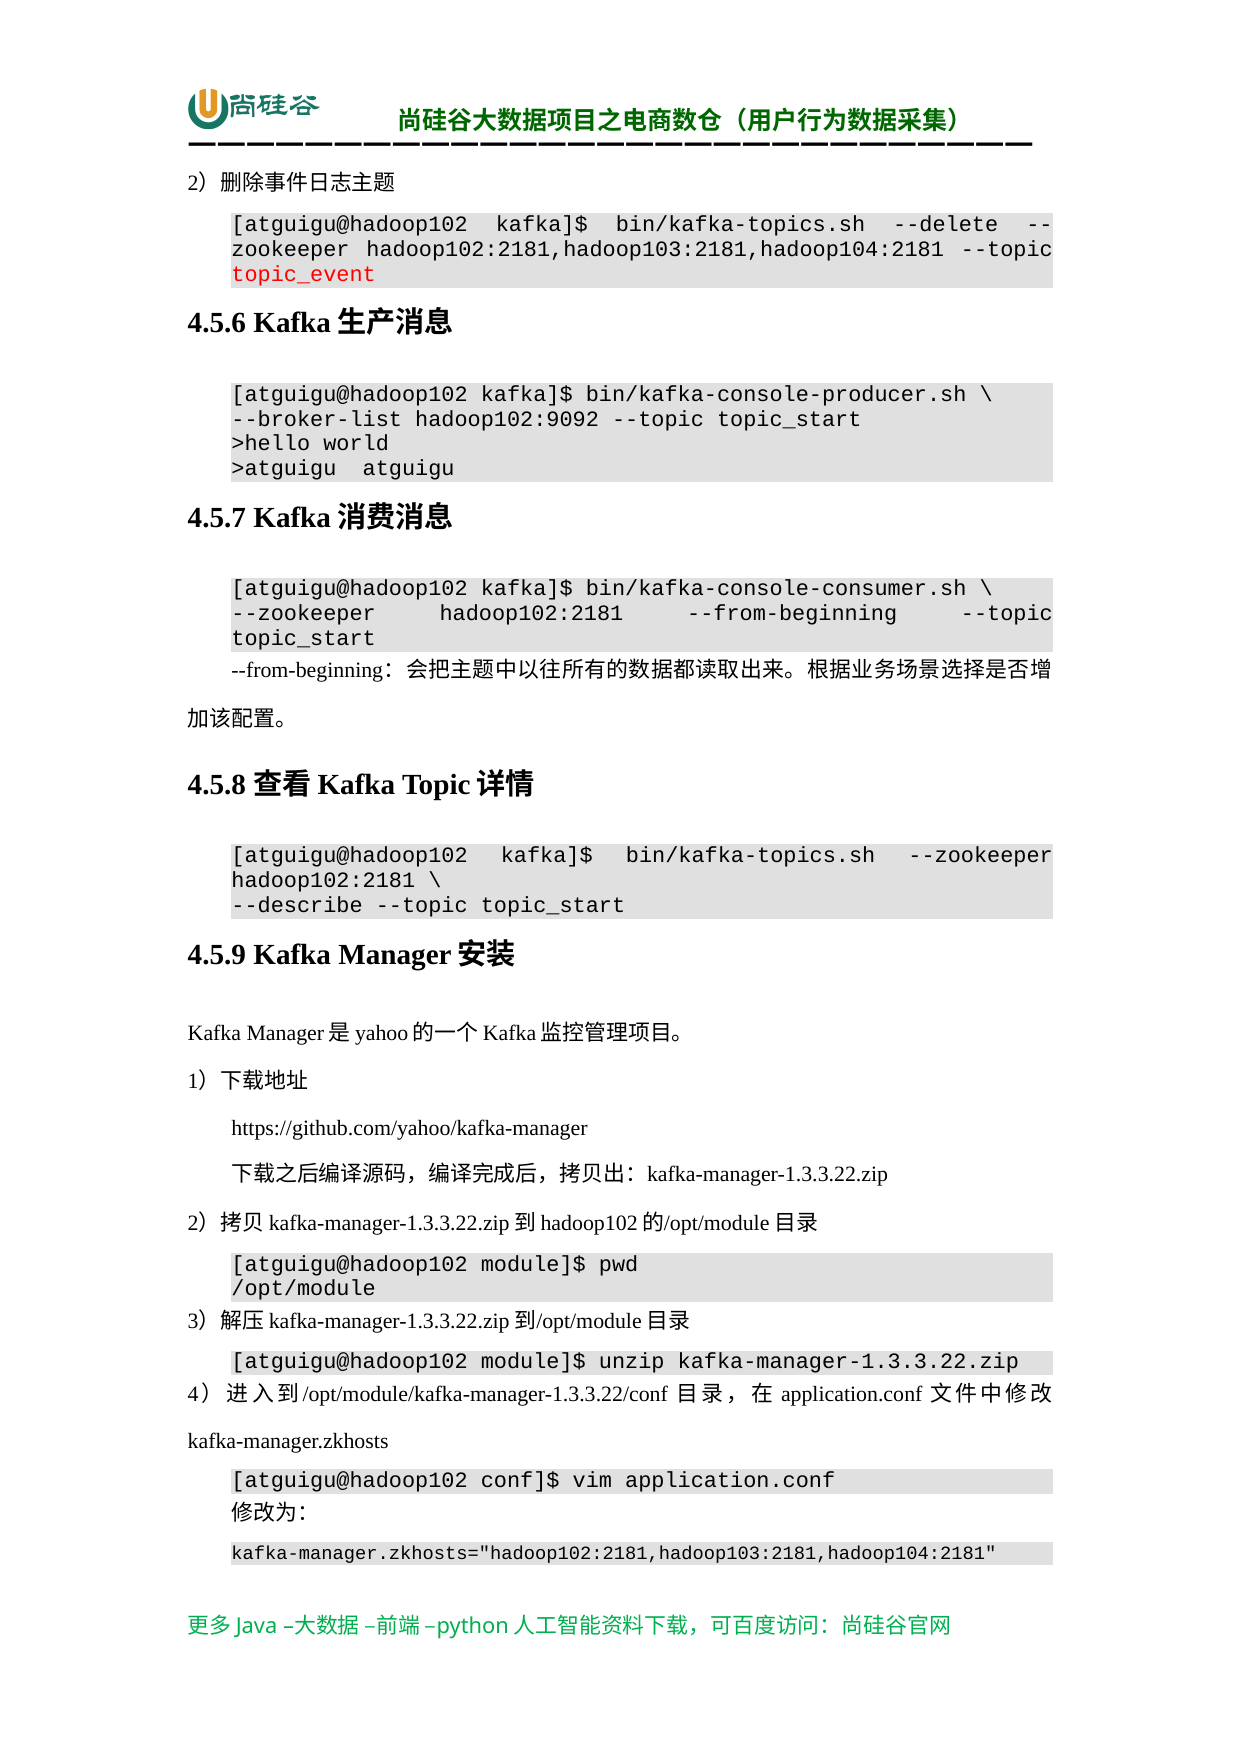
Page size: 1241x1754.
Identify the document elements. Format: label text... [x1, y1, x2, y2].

text [atguigu@hadoop102 kafka]$ bin/kafka-topics.sh --zookeeper hadoop102:2181 \ [231, 844, 1053, 894]
text Kafka Manager是yahoo的一个Kafka监控管理项目。 [187, 1014, 1053, 1047]
subtitle 4.5.9 Kafka Manager安装 [187, 919, 1053, 984]
text --from-beginning：会把主题中以往所有的数据都读取出来。根据业务场景选择是否增加该配置。 [187, 652, 1053, 733]
text 修改为： [187, 1494, 1053, 1527]
text >hello world [231, 433, 1053, 457]
text --broker-list hadoop102:9092 --topic topic_start [231, 408, 1053, 433]
text [atguigu@hadoop102 module]$ unzip kafka-manager-1.3.3.22.zip [231, 1351, 1053, 1375]
text >atguigu atguigu [231, 457, 1053, 482]
text [atguigu@hadoop102 module]$ pwd [231, 1253, 1053, 1277]
text 下载之后编译源码，编译完成后，拷贝出：kafka-manager-1.3.3.22.zip [187, 1156, 1053, 1188]
text 2）拷贝kafka-manager-1.3.3.22.zip到hadoop102的/opt/module目录 [187, 1204, 1053, 1237]
text 1）下载地址 [187, 1063, 1053, 1095]
text 3）解压kafka-manager-1.3.3.22.zip到/opt/module目录 [187, 1302, 1053, 1335]
text [atguigu@hadoop102 conf]$ vim application.conf [231, 1469, 1053, 1494]
picture [187, 88, 321, 130]
subtitle 4.5.6 Kafka生产消息 [187, 288, 1053, 353]
text [atguigu@hadoop102 kafka]$ bin/kafka-topics.sh --delete --zookeeper hadoop102:2181,hadoop103:2181,hadoop104:2181 --topic topic_event [231, 213, 1053, 288]
subtitle 4.5.8 查看Kafka Topic详情 [187, 749, 1053, 814]
text --describe --topic topic_start [231, 894, 1053, 919]
text [atguigu@hadoop102 kafka]$ bin/kafka-console-producer.sh \ [231, 383, 1053, 408]
text [atguigu@hadoop102 kafka]$ bin/kafka-console-consumer.sh \ [231, 578, 1053, 602]
subtitle 4.5.7 Kafka消费消息 [187, 482, 1053, 547]
text 2）删除事件日志主题 [187, 165, 1053, 197]
text kafka-manager.zkhosts="hadoop102:2181,hadoop103:2181,hadoop104:2181" [231, 1542, 1053, 1565]
text 4）进入到/opt/module/kafka-manager-1.3.3.22/conf目录，在application.conf文件中修改kafka-manager.zkhosts [187, 1375, 1053, 1457]
text --zookeeper hadoop102:2181 --from-beginning --topic topic_start [231, 602, 1053, 652]
text /opt/module [231, 1277, 1053, 1302]
text https://github.com/yahoo/kafka-manager [187, 1111, 1053, 1143]
